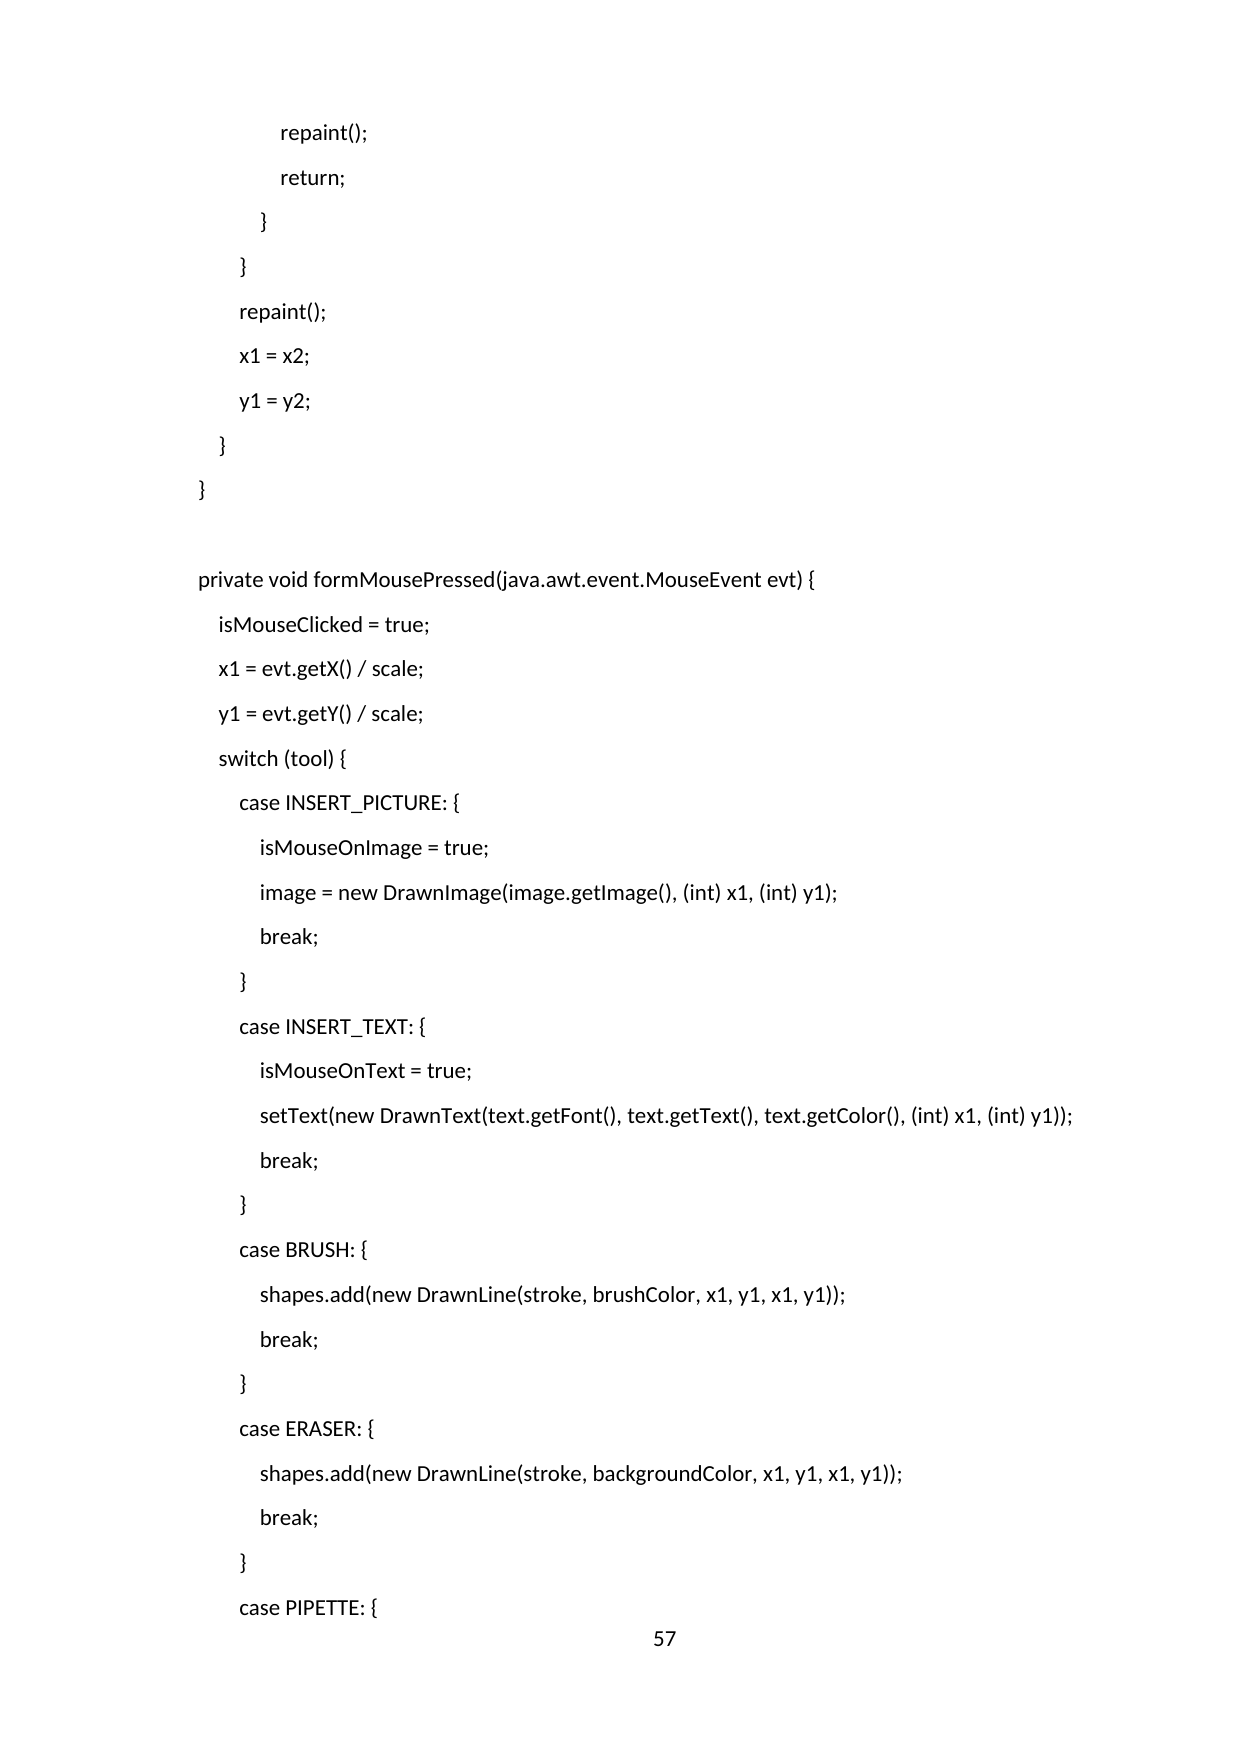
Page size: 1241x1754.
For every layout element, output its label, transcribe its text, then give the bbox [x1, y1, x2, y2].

text case INSERT_PICTURE: { [177, 788, 1152, 816]
text isMouseClicked = true; [177, 610, 1152, 638]
text x1 = x2; [177, 342, 1152, 369]
text break; [177, 1146, 1152, 1174]
text isMouseOnText = true; [177, 1057, 1152, 1084]
text setText(new DrawnText(text.getFont(), text.getText(), text.getColor(), (int) x1, (int) y1)); [177, 1101, 1152, 1129]
text switch (tool) { [177, 744, 1152, 772]
text } [177, 967, 1152, 995]
text } [177, 1369, 1152, 1397]
text } [177, 1191, 1152, 1219]
text break; [177, 1503, 1152, 1531]
text x1 = evt.getX() / scale; [177, 654, 1152, 682]
text case PIPETTE: { [177, 1593, 1152, 1621]
text } [177, 476, 1152, 504]
text private void formMousePressed(java.awt.event.MouseEvent evt) { [177, 565, 1152, 593]
text } [177, 431, 1152, 459]
text break; [177, 1325, 1152, 1353]
text break; [177, 922, 1152, 951]
text } [177, 1548, 1152, 1576]
text } [177, 252, 1152, 280]
text case BRUSH: { [177, 1235, 1152, 1263]
text y1 = y2; [177, 386, 1152, 414]
text image = new DrawnImage(image.getImage(), (int) x1, (int) y1); [177, 878, 1152, 906]
text repaint(); [177, 297, 1152, 325]
text y1 = evt.getY() / scale; [177, 699, 1152, 727]
text return; [177, 163, 1152, 191]
text case ERASER: { [177, 1414, 1152, 1442]
text isMouseOnImage = true; [177, 833, 1152, 861]
text shapes.add(new DrawnLine(stroke, backgroundColor, x1, y1, x1, y1)); [177, 1459, 1152, 1487]
text shapes.add(new DrawnLine(stroke, brushColor, x1, y1, x1, y1)); [177, 1280, 1152, 1308]
text repaint(); [177, 118, 1152, 146]
text } [177, 207, 1152, 236]
text case INSERT_TEXT: { [177, 1012, 1152, 1040]
